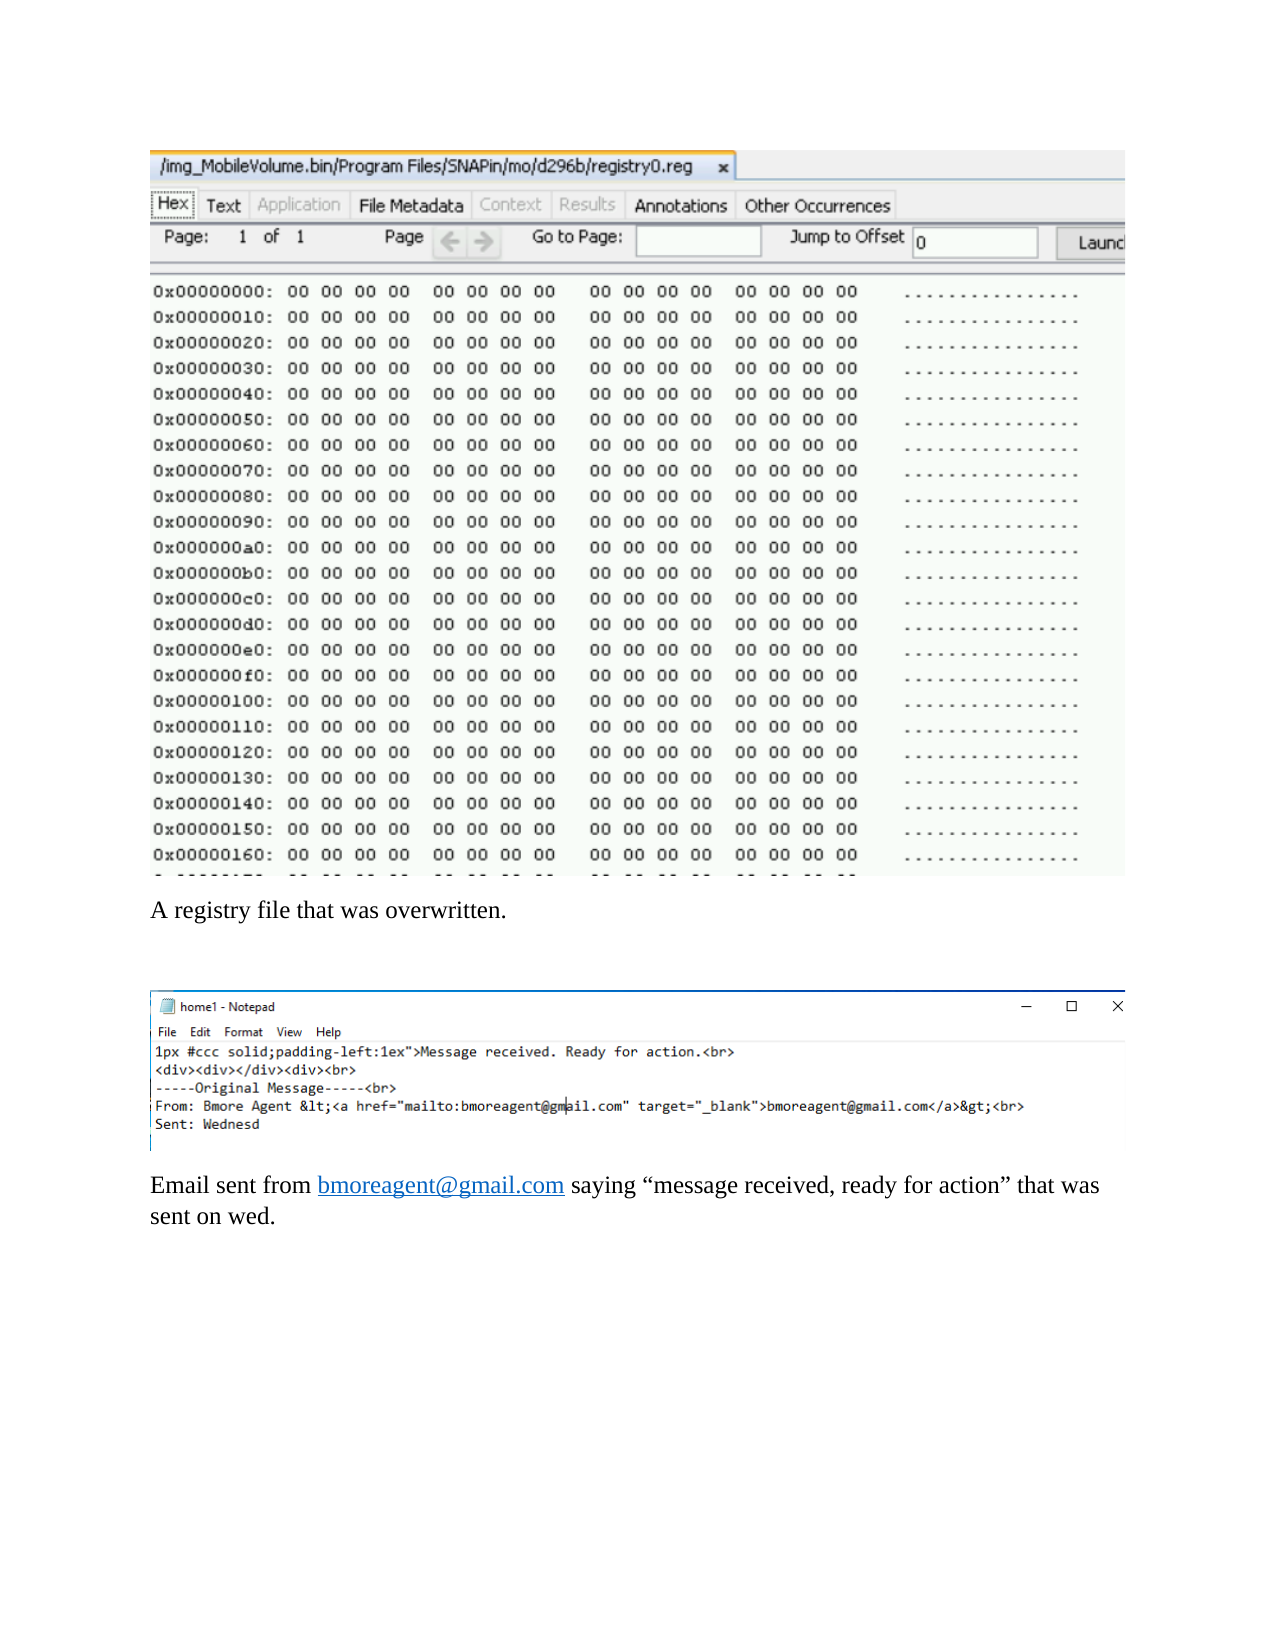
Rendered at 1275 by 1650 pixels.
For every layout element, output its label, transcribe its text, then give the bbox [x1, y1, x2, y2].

text Email sent from bmoreagent@gmail.com saying “message received, ready for action” that was sent on wed. [150, 1170, 1125, 1229]
text A registry file that was overwritten. [150, 895, 1125, 923]
picture [150, 990, 1125, 1151]
picture [150, 150, 1125, 876]
